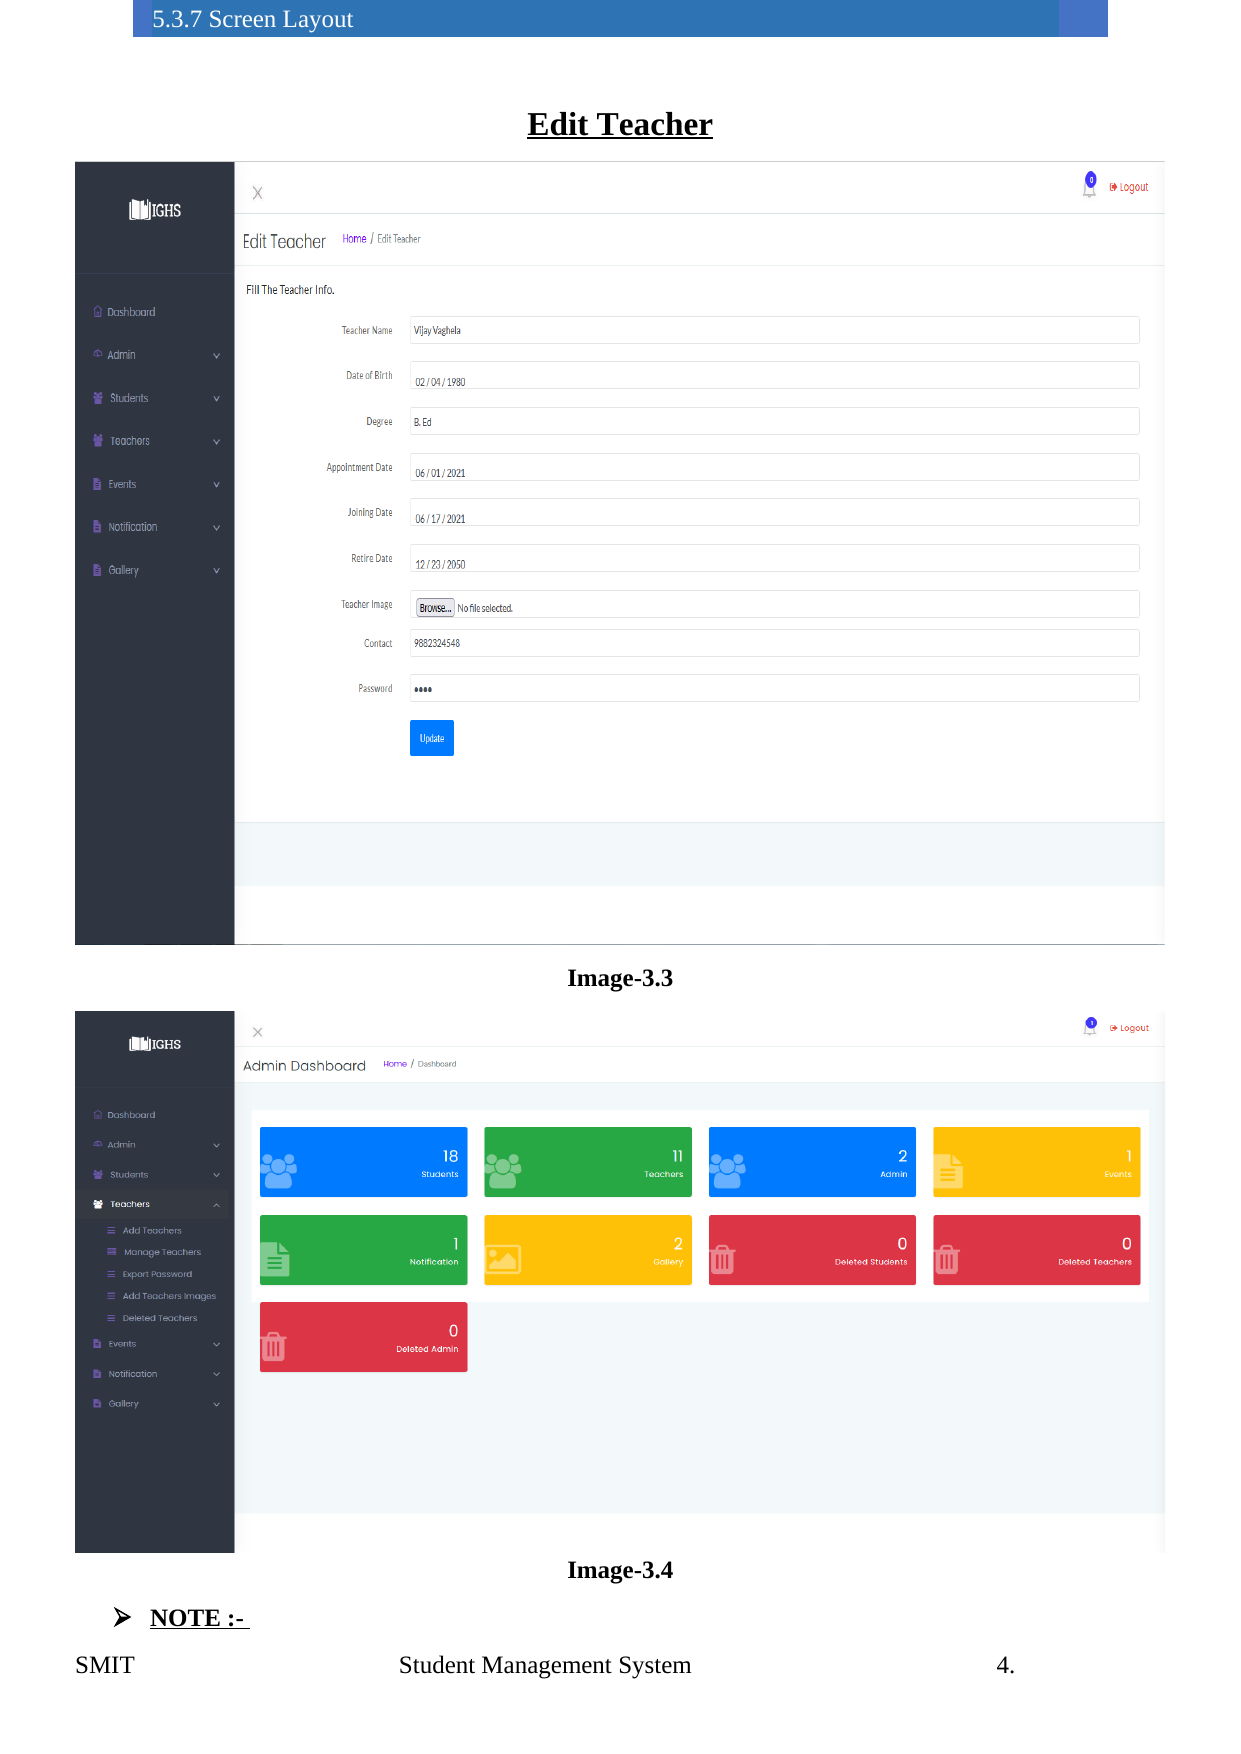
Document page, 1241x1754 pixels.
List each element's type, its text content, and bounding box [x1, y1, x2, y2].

picture [75, 1011, 1166, 1553]
picture [75, 161, 1165, 945]
text Image-3.3 [75, 963, 1165, 992]
list NOTE :- [112, 1603, 1165, 1631]
text Image-3.4 [75, 1553, 1165, 1584]
text Edit Teacher [75, 104, 1165, 142]
